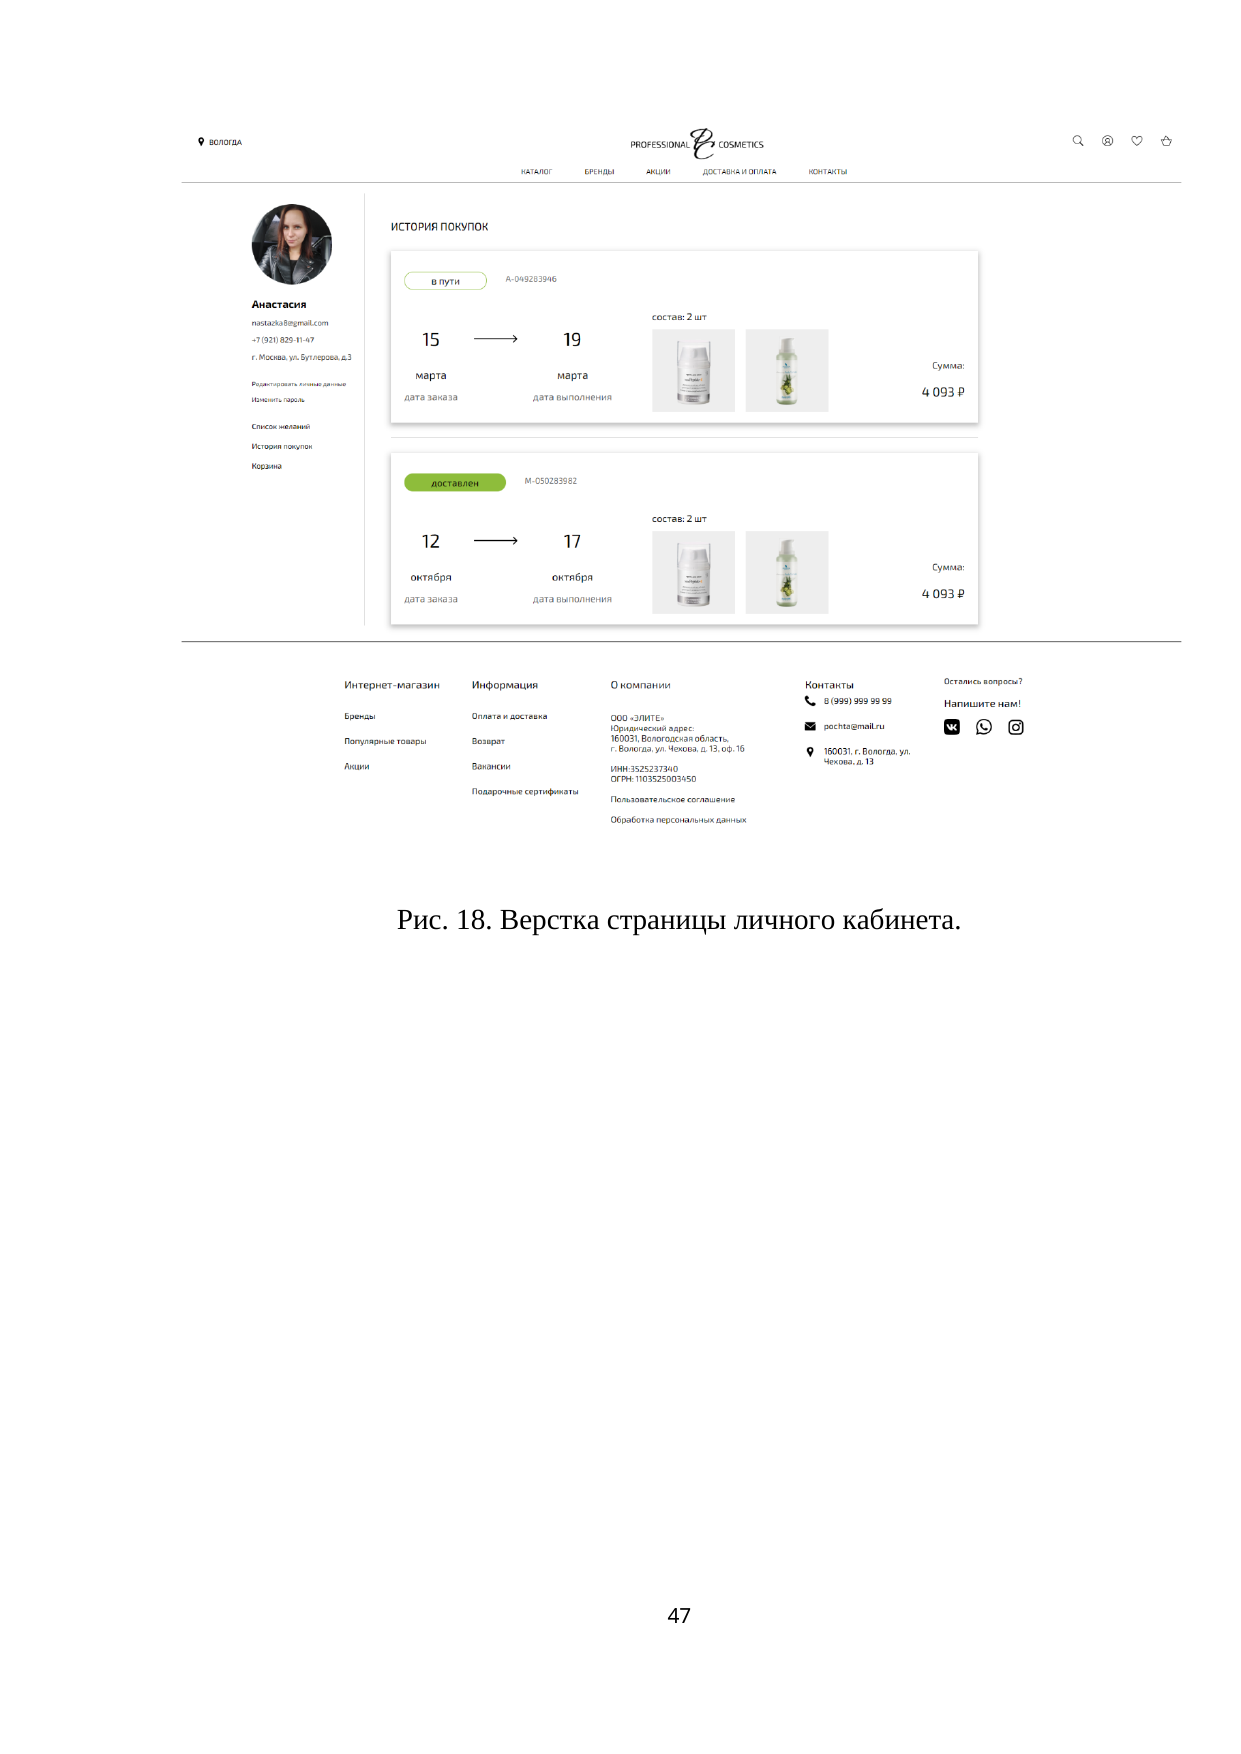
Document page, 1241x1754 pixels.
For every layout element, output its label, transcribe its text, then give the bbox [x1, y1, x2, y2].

text Рис. 18. Верстка страницы личного кабинета. [177, 902, 1181, 935]
picture [177, 118, 1182, 859]
